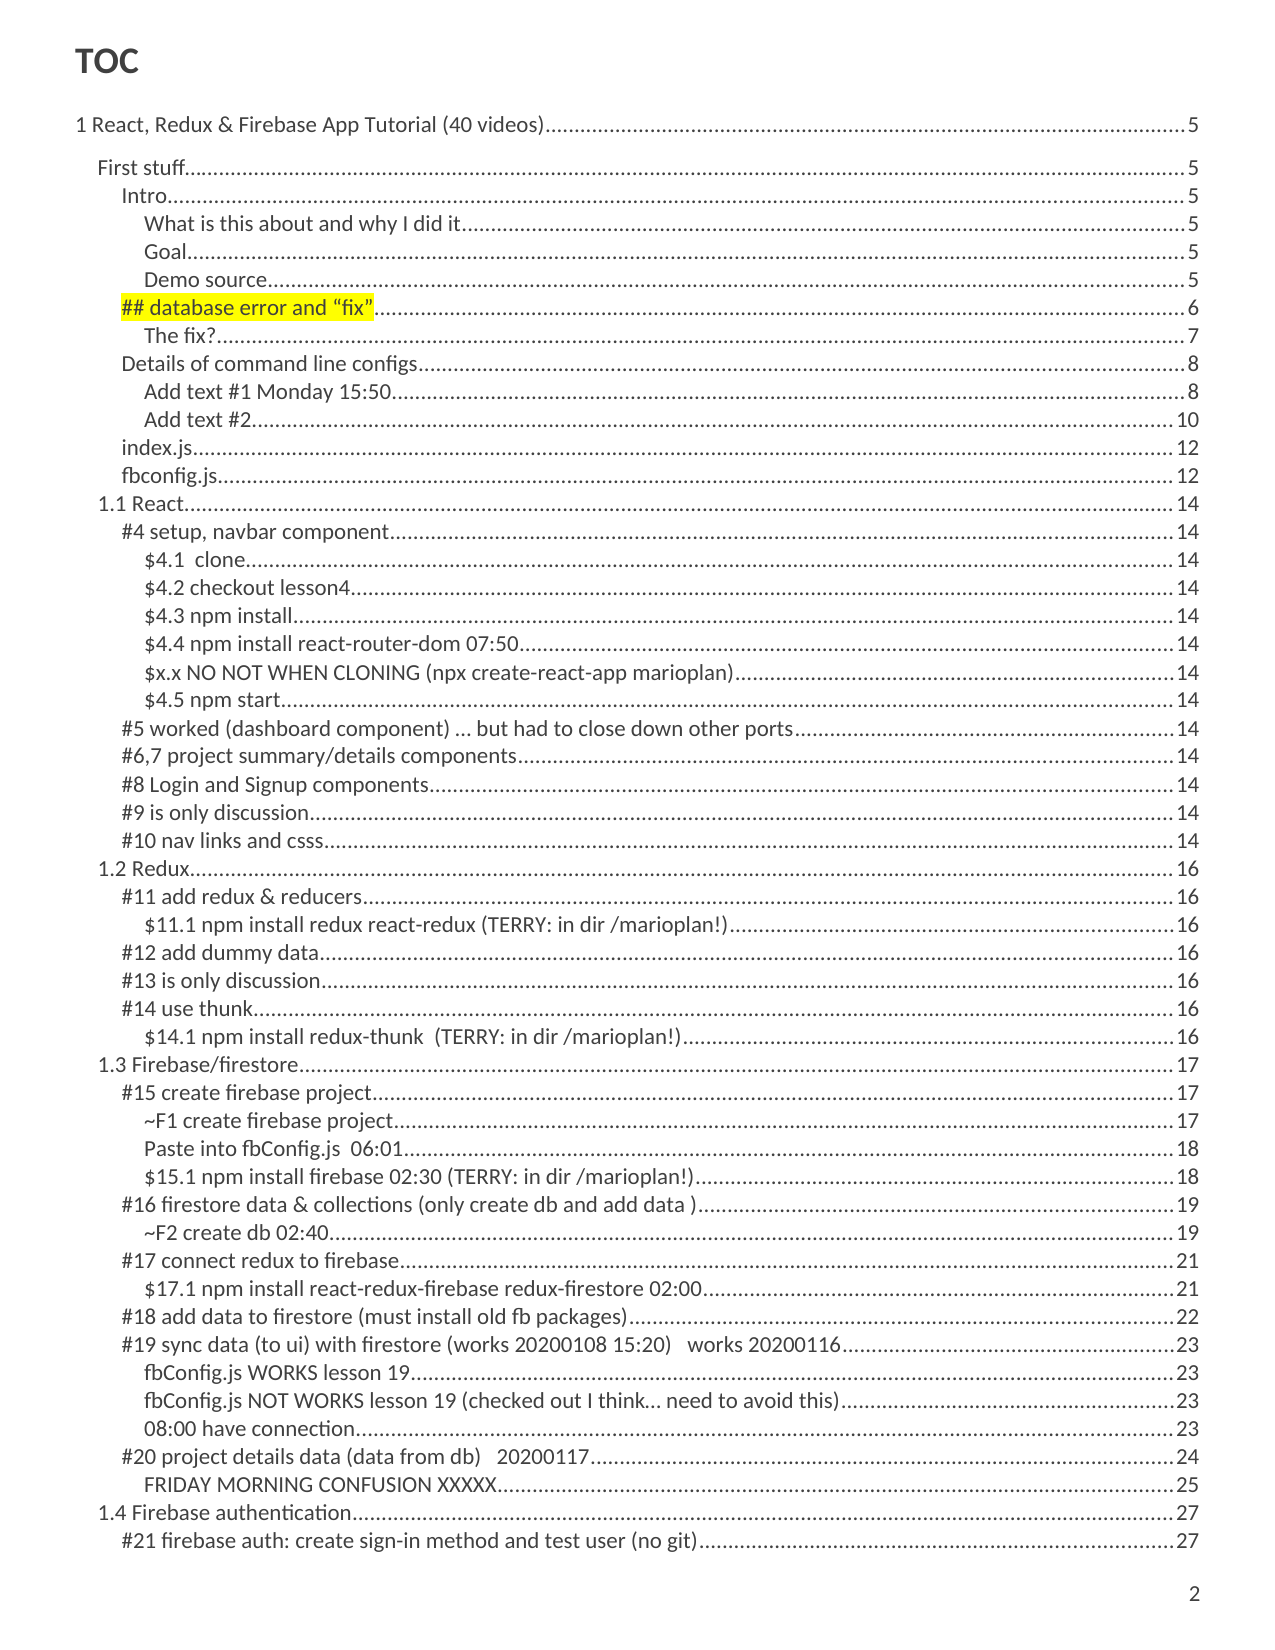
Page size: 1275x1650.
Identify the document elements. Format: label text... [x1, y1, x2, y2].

text $4.4 npm install react-router-dom 07:50 14 [144, 629, 1200, 658]
text 1.4 Firebase authentication 27 [97, 1498, 1200, 1526]
text #8 Login and Signup components 14 [121, 770, 1200, 798]
text $4.1 clone 14 [144, 546, 1200, 573]
text $17.1 npm install react-redux-firebase redux-firestore 02:00 21 [144, 1274, 1200, 1302]
text fbConfig.js NOT WORKS lesson 19 (checked out I think… need to avoid this) 23 [144, 1386, 1200, 1414]
text #6,7 project summary/details components 14 [121, 742, 1200, 770]
text #5 worked (dashboard component) … but had to close down other ports 14 [121, 714, 1200, 742]
text 1.2 Redux 16 [97, 854, 1200, 882]
text fbConfig.js WORKS lesson 19 23 [144, 1358, 1200, 1386]
text #12 add dummy data 16 [121, 938, 1200, 966]
text The fix? 7 [144, 321, 1200, 349]
text Add text #1 Monday 15:50 8 [144, 377, 1200, 405]
text 08:00 have connection. 23 [144, 1414, 1200, 1442]
text $15.1 npm install firebase 02:30 (TERRY: in dir /marioplan!) 18 [144, 1162, 1200, 1190]
text index.js 12 [121, 433, 1200, 461]
text #15 create firebase project 17 [121, 1078, 1200, 1106]
text 1 React, Redux & Firebase App Tutorial (40 videos) 5 [75, 111, 1200, 139]
text FRIDAY MORNING CONFUSION XXXXX 25 [144, 1470, 1200, 1498]
text What is this about and why I did it 5 [144, 209, 1200, 237]
text 1.3 Firebase/firestore 17 [97, 1050, 1200, 1078]
text $4.3 npm install 14 [144, 602, 1200, 629]
text #17 connect redux to firebase 21 [121, 1246, 1200, 1274]
text Demo source 5 [144, 265, 1200, 293]
text $11.1 npm install redux react-redux (TERRY: in dir /marioplan!) 16 [144, 910, 1200, 938]
text $4.5 npm start 14 [144, 686, 1200, 714]
text Details of command line configs 8 [121, 349, 1200, 377]
text First stuff…. 5 [97, 153, 1200, 181]
text TOC [75, 37, 1200, 83]
text $4.2 checkout lesson4 14 [144, 573, 1200, 602]
text #16 firestore data & collections (only create db and add data ) 19 [121, 1190, 1200, 1218]
text #19 sync data (to ui) with firestore (works 20200108 15:20) works 20200116 23 [121, 1330, 1200, 1358]
text ~F1 create firebase project 17 [144, 1106, 1200, 1134]
text #4 setup, navbar component 14 [121, 517, 1200, 546]
text #13 is only discussion 16 [121, 966, 1200, 994]
text Add text #2 10 [144, 405, 1200, 433]
text Paste into fbConfig.js 06:01 18 [144, 1134, 1200, 1162]
text Goal 5 [144, 237, 1200, 265]
text fbconfig.js 12 [121, 461, 1200, 489]
text ## database error and “fix” 6 [374, 293, 1200, 321]
text $14.1 npm install redux-thunk (TERRY: in dir /marioplan!) 16 [144, 1022, 1200, 1050]
text $x.x NO NOT WHEN CLONING (npx create-react-app marioplan) 14 [144, 658, 1200, 686]
text #18 add data to firestore (must install old fb packages) 22 [121, 1302, 1200, 1330]
text ~F2 create db 02:40 19 [144, 1218, 1200, 1246]
text Intro 5 [121, 181, 1200, 209]
text #9 is only discussion 14 [121, 798, 1200, 826]
text #10 nav links and csss 14 [121, 826, 1200, 854]
text #14 use thunk 16 [121, 994, 1200, 1022]
text 1.1 React 14 [97, 489, 1200, 517]
text #11 add redux & reducers 16 [121, 882, 1200, 910]
text #20 project details data (data from db) 20200117 24 [121, 1442, 1200, 1470]
text #21 firebase auth: create sign-in method and test user (no git) 27 [121, 1526, 1200, 1554]
